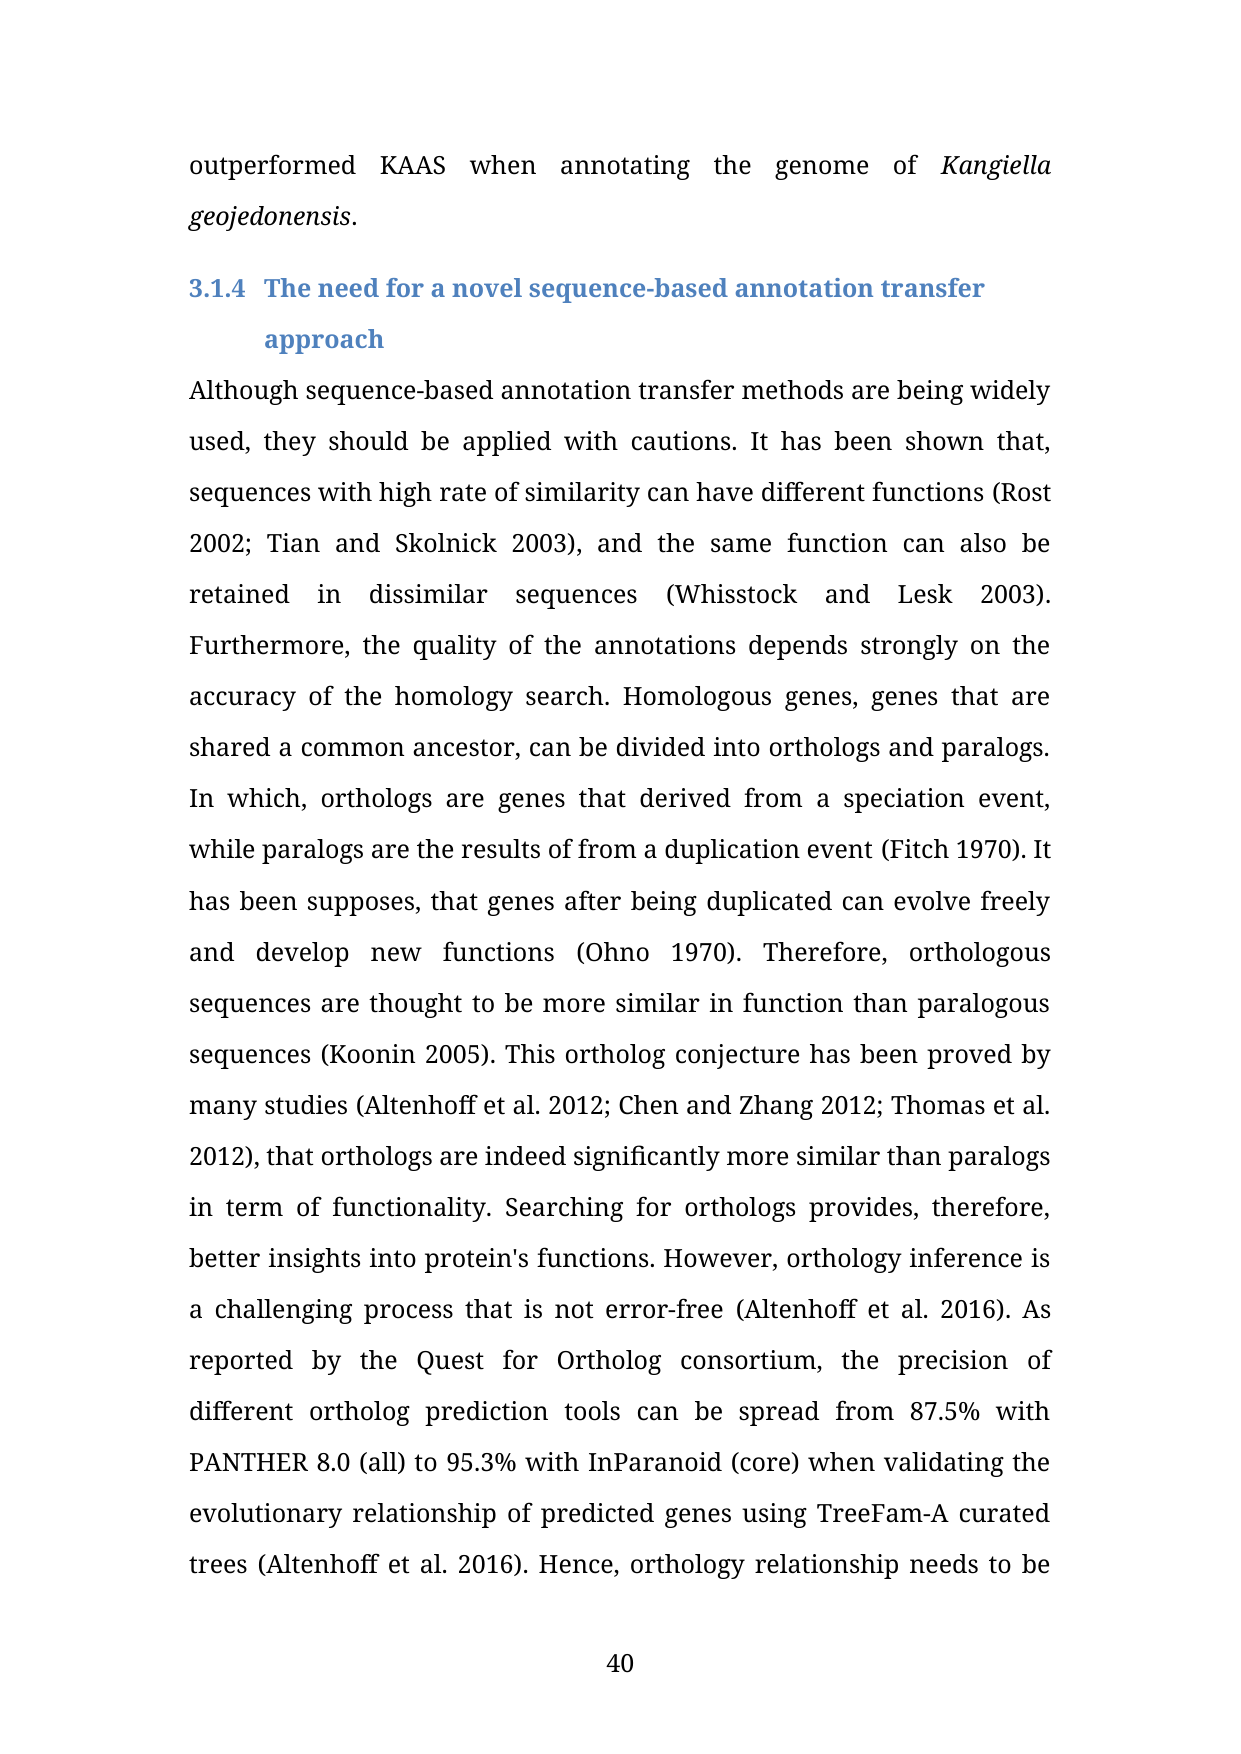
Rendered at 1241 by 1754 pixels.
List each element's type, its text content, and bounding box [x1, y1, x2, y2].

subtitle The need for a novel sequence-based annotation transfer approach [189, 271, 1051, 356]
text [189, 148, 1051, 233]
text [189, 373, 1051, 1581]
